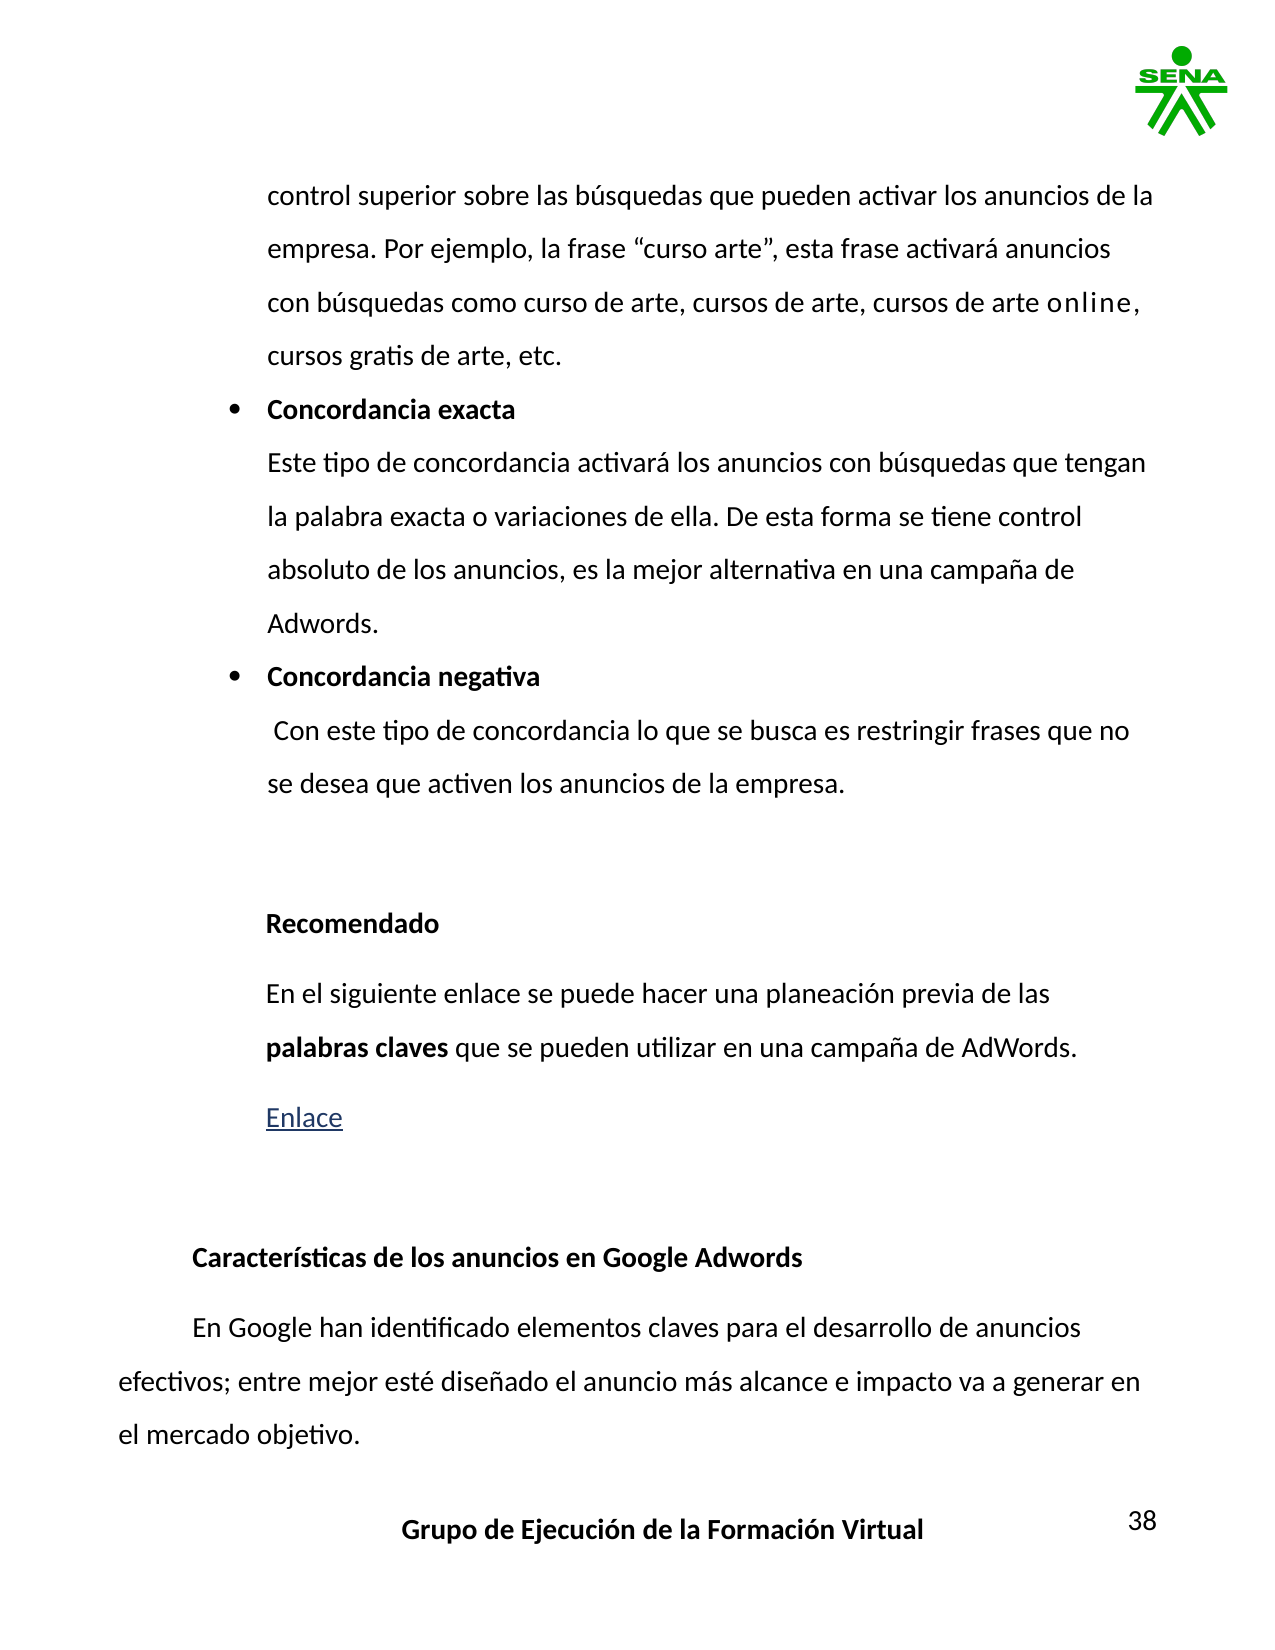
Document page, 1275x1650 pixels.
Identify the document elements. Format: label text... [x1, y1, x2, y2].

text En el siguiente enlace se puede hacer una planeación previa de las palabras claves que se pueden utilizar en una campaña de AdWords. [266, 975, 1157, 1064]
text Recomendado [266, 905, 1157, 941]
text Características de los anuncios en Google Adwords [118, 1239, 1157, 1275]
list Este tipo de concordancia activará los anuncios con búsquedas que tengan la palabra exacta o variaciones de ella. De esta forma se tiene control absoluto de los anuncios, es la mejor alternativa en una campaña de Adwords. [267, 444, 1157, 640]
picture [1135, 46, 1228, 136]
list Concordancia negativa [229, 658, 1157, 694]
list Con este tipo de concordancia lo que se busca es restringir frases que no se desea que activen los anuncios de la empresa. [267, 712, 1157, 801]
text En Google han identificado elementos claves para el desarrollo de anuncios efectivos; entre mejor esté diseñado el anuncio más alcance e impacto va a generar en el mercado objetivo. [118, 1309, 1157, 1452]
list Concordancia exacta [229, 391, 1157, 427]
text Enlace [266, 1099, 1157, 1134]
